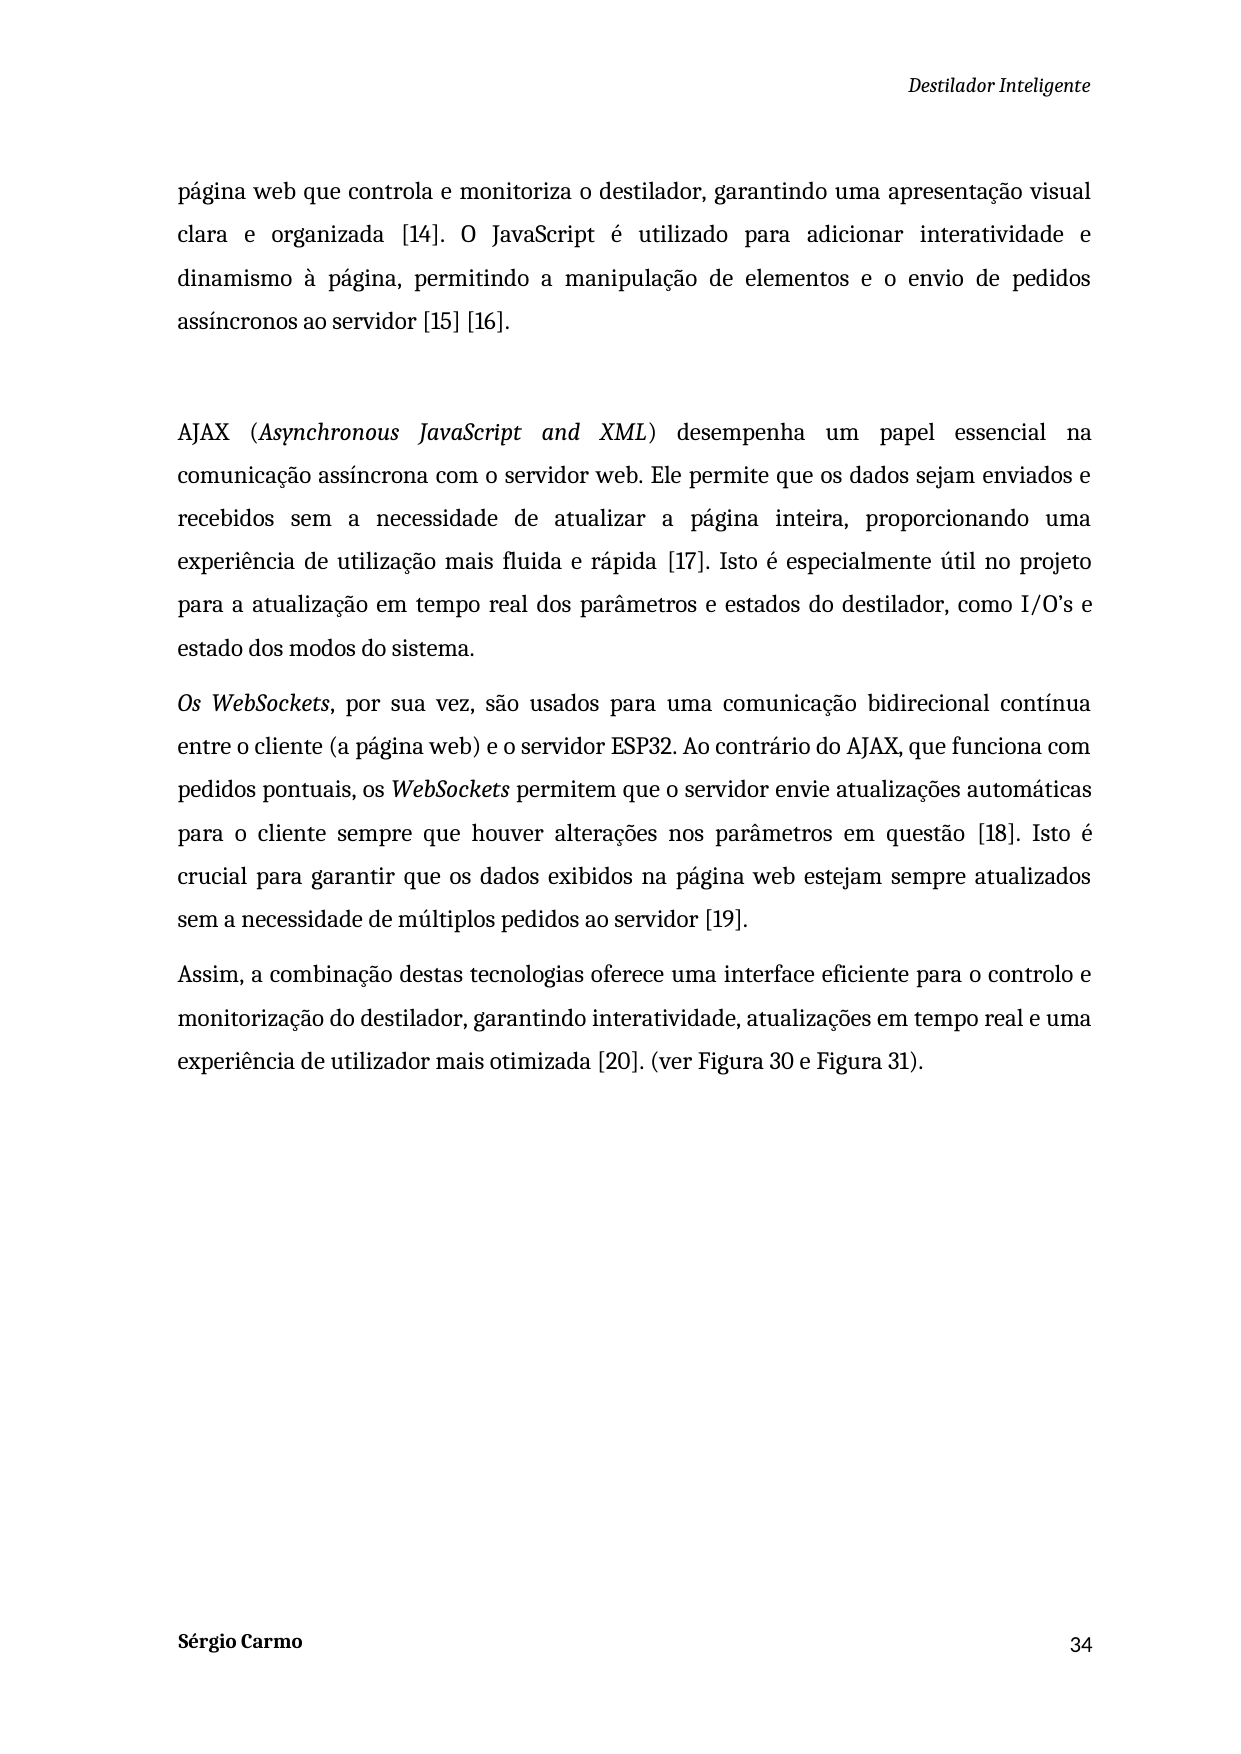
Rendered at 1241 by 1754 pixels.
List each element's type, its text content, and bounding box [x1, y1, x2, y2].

text Os WebSockets, por sua vez, são usados para uma comunicação bidirecional contínua entre o cliente (a página web) e o servidor ESP32. Ao contrário do AJAX, que funciona com pedidos pontuais, os WebSockets permitem que o servidor envie atualizações automáticas para o cliente sempre que houver alterações nos parâmetros em questão. Isto é crucial para garantir que os dados exibidos na página web estejam sempre atualizados sem a necessidade de múltiplos pedidos ao servidor. [177, 689, 1092, 933]
text AJAX (Asynchronous JavaScript and XML) desempenha um papel essencial na comunicação assíncrona com o servidor web. Ele permite que os dados sejam enviados e recebidos sem a necessidade de atualizar a página inteira, proporcionando uma experiência de utilização mais fluida e rápida. Isto é especialmente útil no projeto para a atualização em tempo real dos parâmetros e estados do destilador, como I/O’s e estado dos modos do sistema. [177, 418, 1092, 662]
text Assim, a combinação destas tecnologias oferece uma interface eficiente para o controlo e monitorização do destilador, garantindo interatividade, atualizações em tempo real e uma experiência de utilizador mais otimizada. (ver Figura 30 e Figura 31). [177, 960, 1092, 1075]
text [177, 177, 1092, 335]
